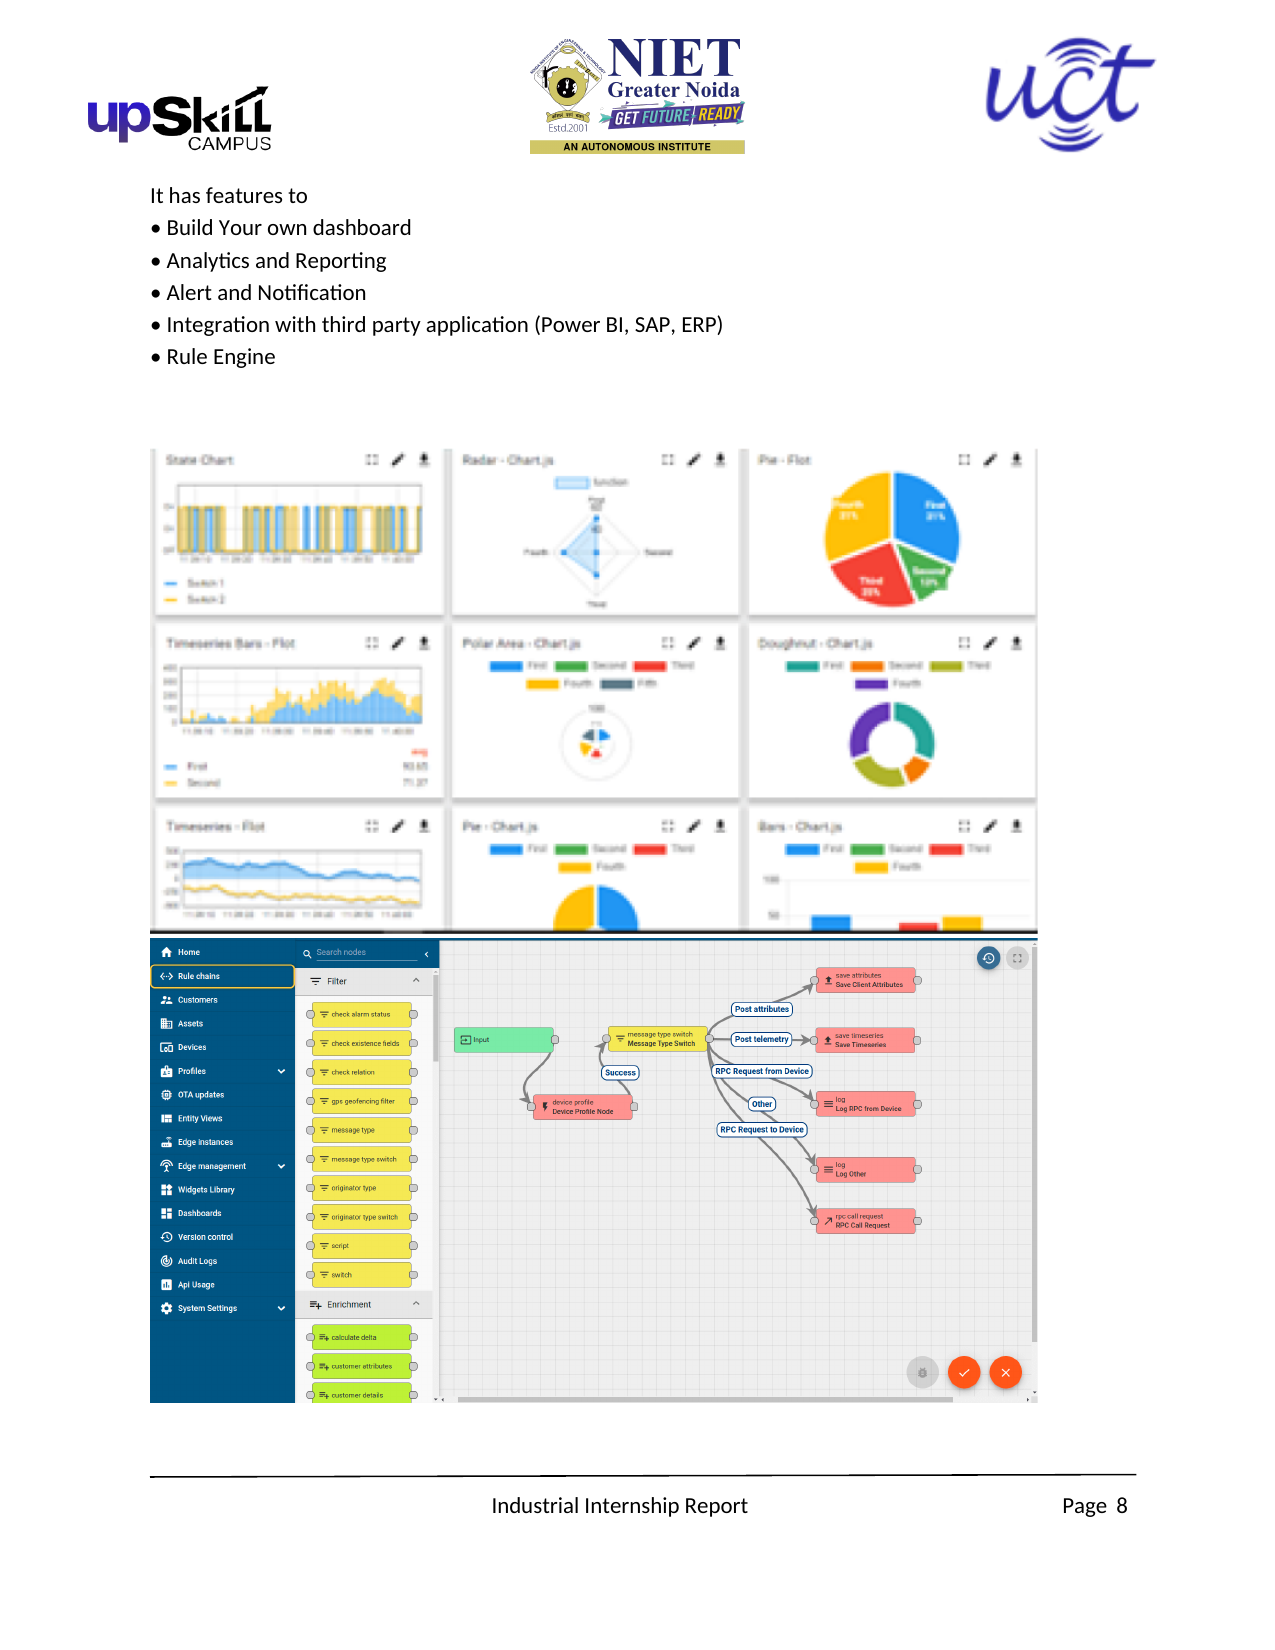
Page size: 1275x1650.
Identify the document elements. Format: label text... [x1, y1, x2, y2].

picture [530, 39, 746, 154]
picture [150, 938, 1038, 1403]
picture [155, 969, 290, 984]
text It has features to • Build Your own dashboard • Analytics and Reporting • Alert and Notification • Integration with third party application (Power BI, SAP, ERP) • Rule Engine [150, 181, 1134, 370]
picture [56, 73, 303, 154]
picture [150, 448, 1038, 934]
picture [150, 942, 294, 962]
picture [983, 28, 1162, 154]
